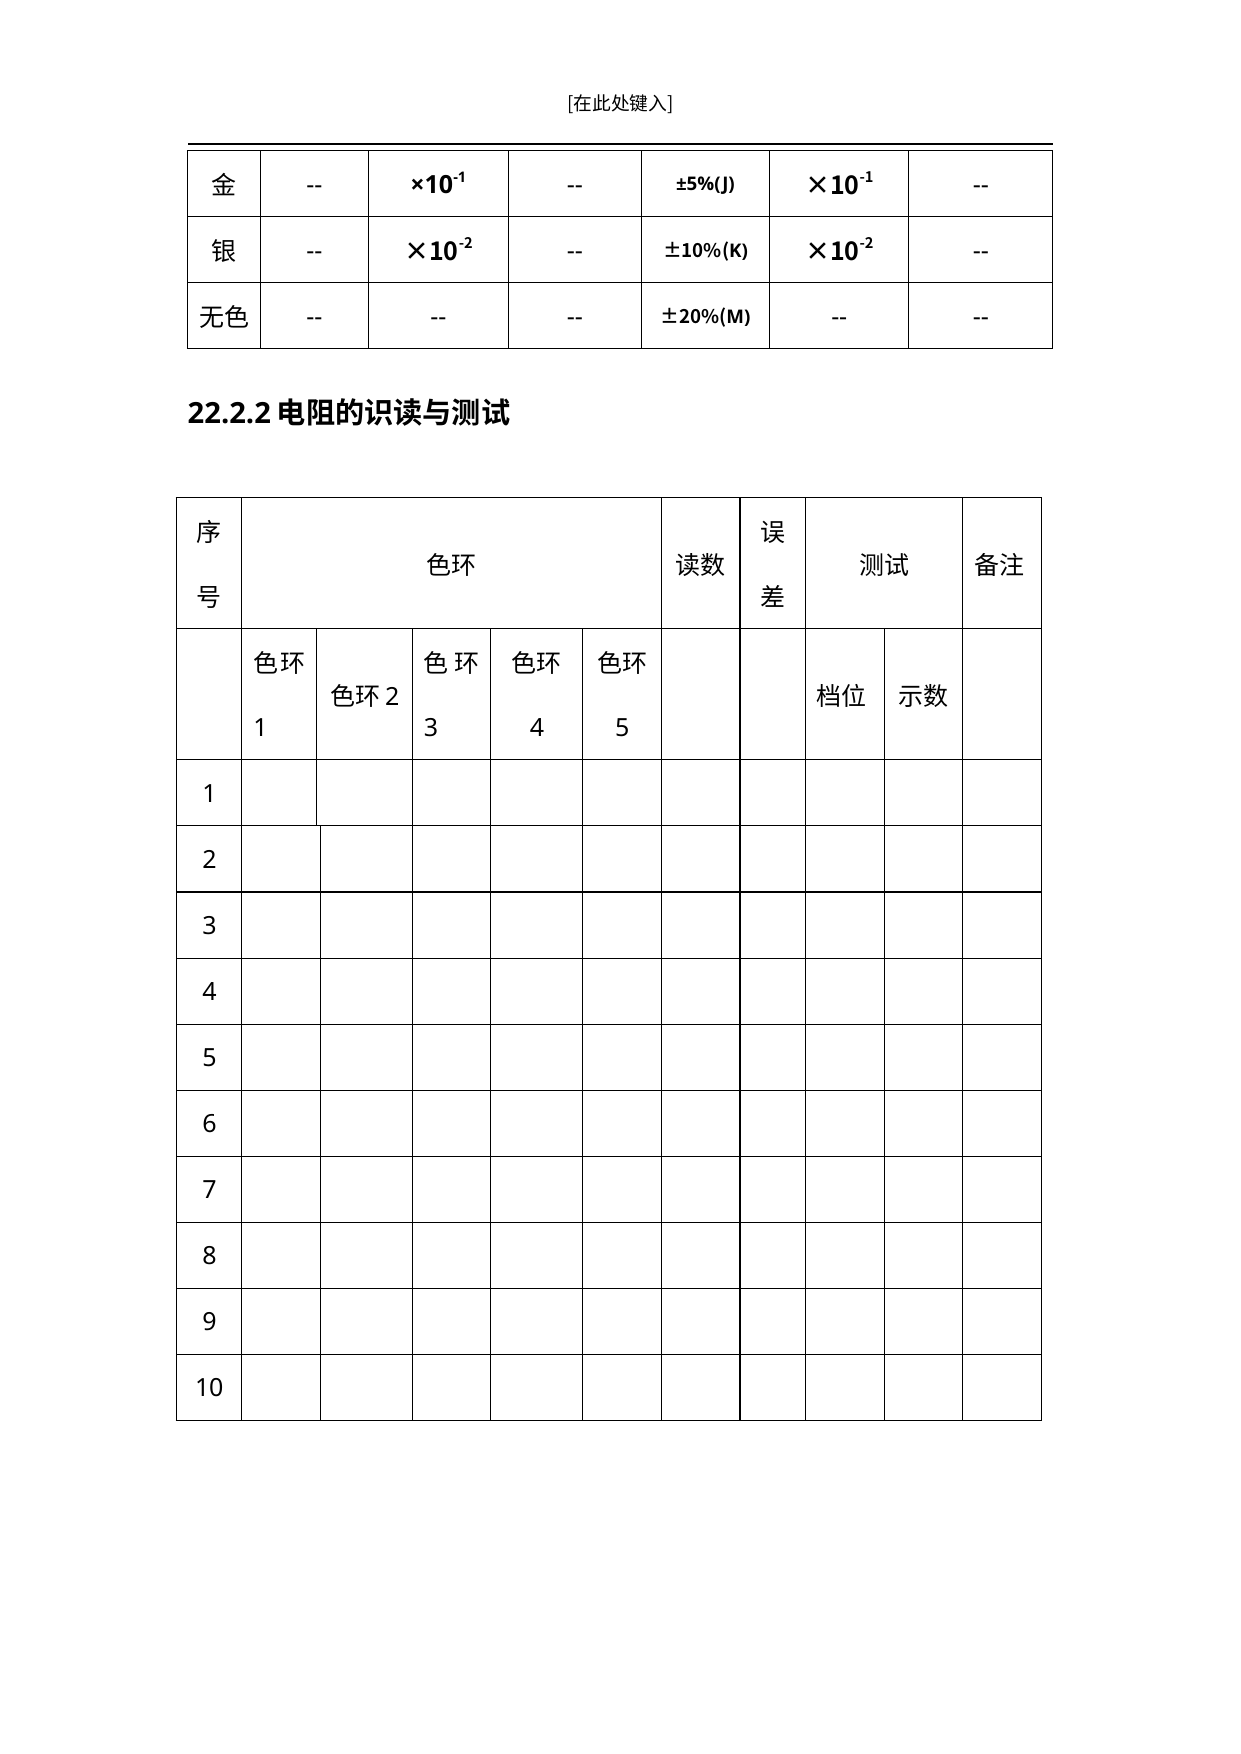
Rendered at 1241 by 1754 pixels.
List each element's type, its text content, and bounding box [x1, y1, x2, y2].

table_cell [885, 1223, 962, 1288]
table_cell [321, 1355, 412, 1420]
table_cell 银 [188, 217, 260, 282]
table_cell 2 [177, 826, 241, 891]
table_cell [963, 826, 1041, 891]
table_cell -- [909, 217, 1052, 282]
table_cell [583, 1025, 661, 1089]
table_cell 档位 [806, 629, 884, 759]
table_cell 8 [177, 1223, 241, 1288]
table_cell -- [369, 283, 508, 348]
table_cell [491, 760, 582, 825]
table_cell [491, 1355, 582, 1420]
table_cell [242, 760, 316, 825]
table_cell [413, 826, 490, 891]
table_cell [963, 629, 1041, 759]
table_header 序号 [177, 498, 241, 628]
table_cell [662, 1355, 739, 1420]
table_cell 金 [188, 151, 260, 216]
table_cell ×10-1 [770, 151, 908, 216]
table_cell [413, 760, 490, 825]
table_cell [413, 893, 490, 957]
table_cell ×10-2 [369, 217, 508, 282]
table_cell [963, 1355, 1041, 1420]
table_cell 色环2 [317, 629, 412, 759]
table_cell [741, 760, 805, 825]
table_cell [662, 893, 739, 957]
table_cell 色环3 [413, 629, 490, 759]
table_cell [583, 760, 661, 825]
table_cell [885, 1289, 962, 1354]
table_cell [885, 1091, 962, 1156]
table_cell -- [509, 283, 641, 348]
table_cell -- [770, 283, 908, 348]
table_header 误差 [741, 498, 805, 628]
table_cell [741, 1157, 805, 1222]
table_cell 3 [177, 893, 241, 957]
table_cell ±20%(M) [642, 283, 769, 348]
table_cell -- [261, 151, 368, 216]
table_cell [321, 893, 412, 957]
table_header 测试 [806, 498, 962, 628]
table_cell ±10%(K) [642, 217, 769, 282]
table_cell [741, 1091, 805, 1156]
table_cell 无色 [188, 283, 260, 348]
table_header 读数 [662, 498, 739, 628]
table_cell 10 [177, 1355, 241, 1420]
table_cell [491, 893, 582, 957]
table_cell [177, 629, 241, 759]
table_cell [662, 959, 739, 1023]
table_cell [242, 1223, 320, 1288]
table_cell [413, 1355, 490, 1420]
table_cell [321, 959, 412, 1023]
table_cell [662, 1289, 739, 1354]
table_cell [662, 1025, 739, 1089]
table_cell [662, 629, 739, 759]
table_cell [321, 1157, 412, 1222]
table_cell [963, 959, 1041, 1023]
table_cell [741, 826, 805, 891]
table_cell [963, 760, 1041, 825]
table_cell [806, 760, 884, 825]
table_cell [806, 1025, 884, 1089]
table_cell 9 [177, 1289, 241, 1354]
table_cell [806, 1223, 884, 1288]
table_cell 6 [177, 1091, 241, 1156]
table_cell [242, 959, 320, 1023]
table_cell [885, 1025, 962, 1089]
table_cell [741, 959, 805, 1023]
table_cell ±5%(J) [642, 151, 769, 216]
table_cell [242, 1025, 320, 1089]
table_cell [806, 1289, 884, 1354]
table_cell [491, 1289, 582, 1354]
table_cell [583, 1355, 661, 1420]
table_cell [491, 1157, 582, 1222]
table_cell [583, 826, 661, 891]
table_cell -- [909, 151, 1052, 216]
table_cell [413, 1223, 490, 1288]
table_cell [242, 826, 320, 891]
table_cell -- [261, 283, 368, 348]
table_cell [662, 1223, 739, 1288]
table_cell -- [509, 151, 641, 216]
table_cell [963, 893, 1041, 957]
table_cell [885, 760, 962, 825]
table_cell [491, 826, 582, 891]
table_cell [963, 1157, 1041, 1222]
table_cell [413, 1157, 490, 1222]
table_cell [741, 1223, 805, 1288]
table_cell 色环4 [491, 629, 582, 759]
table_cell [662, 1091, 739, 1156]
table_cell [806, 959, 884, 1023]
table_cell [806, 1157, 884, 1222]
table_cell [491, 1091, 582, 1156]
table_cell [741, 1289, 805, 1354]
table_cell 色环5 [583, 629, 661, 759]
table_cell [242, 893, 320, 957]
table_cell [963, 1025, 1041, 1089]
table_cell [583, 1157, 661, 1222]
text 22.2.2电阻的识读与测试 [187, 378, 1053, 443]
table_cell [413, 959, 490, 1023]
table_cell [662, 760, 739, 825]
table_cell [242, 1355, 320, 1420]
table_cell [242, 1157, 320, 1222]
table_header 备注 [963, 498, 1041, 628]
table_cell [741, 1025, 805, 1089]
table_cell [491, 1025, 582, 1089]
table_cell [885, 1355, 962, 1420]
table_cell [885, 893, 962, 957]
table_cell 色环1 [242, 629, 316, 759]
table_cell [741, 1355, 805, 1420]
table_cell [583, 1289, 661, 1354]
table_cell [963, 1091, 1041, 1156]
table_cell 示数 [885, 629, 962, 759]
table_cell [583, 1091, 661, 1156]
table_cell [583, 959, 661, 1023]
table_cell 5 [177, 1025, 241, 1089]
table_cell [583, 1223, 661, 1288]
table_header 色环 [242, 498, 661, 628]
table_cell [321, 1223, 412, 1288]
table_cell -- [261, 217, 368, 282]
table_cell [885, 959, 962, 1023]
table_cell [885, 826, 962, 891]
table_cell [583, 893, 661, 957]
table_cell ×10-2 [770, 217, 908, 282]
table_cell 1 [177, 760, 241, 825]
table_cell ×10-1 [369, 151, 508, 216]
table_cell [317, 760, 412, 825]
table_cell [662, 826, 739, 891]
table_cell 4 [177, 959, 241, 1023]
table_cell [806, 1355, 884, 1420]
table_cell [242, 1289, 320, 1354]
table_cell [662, 1157, 739, 1222]
table_cell [806, 826, 884, 891]
table_cell -- [909, 283, 1052, 348]
table_cell [321, 1091, 412, 1156]
table_cell [741, 629, 805, 759]
table_cell -- [509, 217, 641, 282]
table_cell [413, 1289, 490, 1354]
table_cell [242, 1091, 320, 1156]
table_cell [413, 1091, 490, 1156]
table_cell [885, 1157, 962, 1222]
table_cell [321, 826, 412, 891]
table_cell [806, 893, 884, 957]
table_cell [321, 1289, 412, 1354]
table_cell [491, 959, 582, 1023]
table_cell [741, 893, 805, 957]
table_cell [491, 1223, 582, 1288]
table_cell [963, 1289, 1041, 1354]
table_cell [413, 1025, 490, 1089]
table_cell [963, 1223, 1041, 1288]
table_cell [806, 1091, 884, 1156]
table_cell 7 [177, 1157, 241, 1222]
table_cell [321, 1025, 412, 1089]
